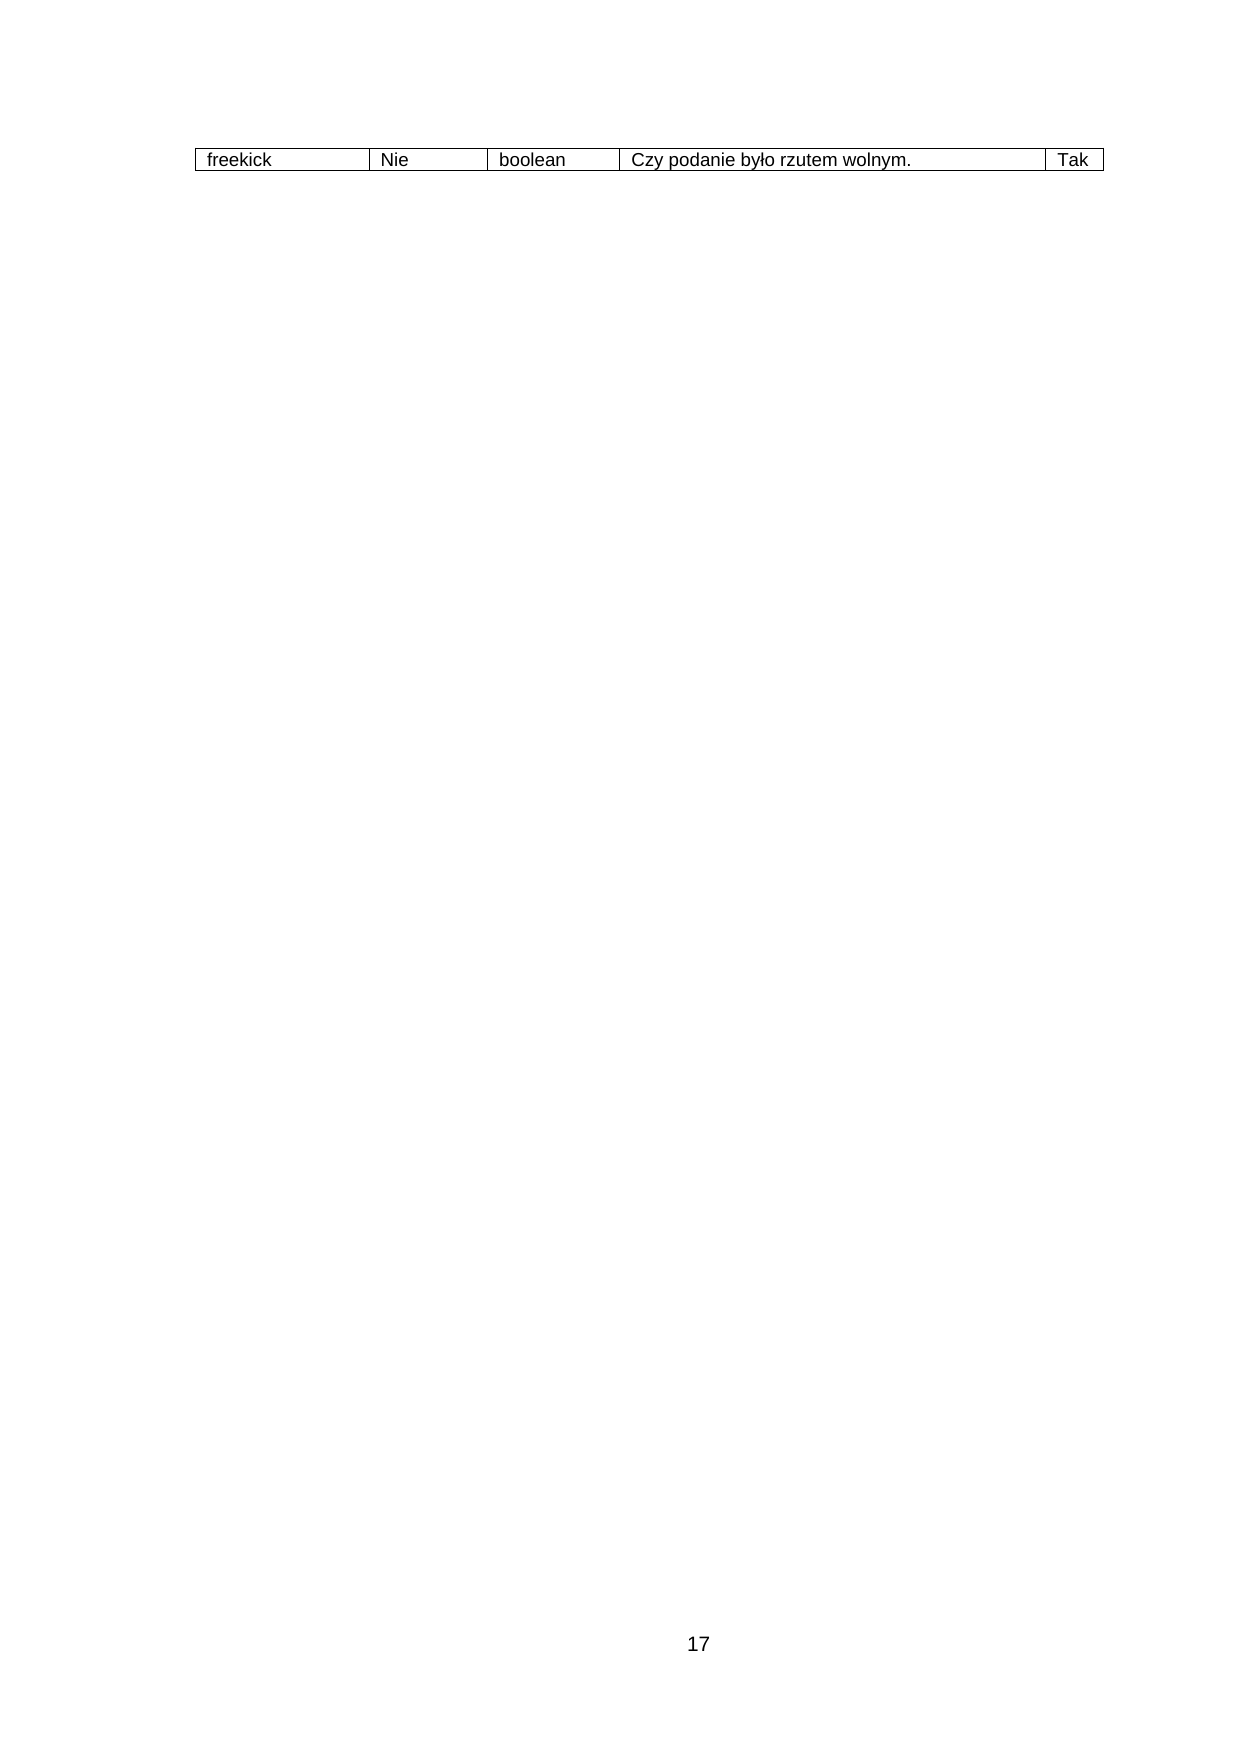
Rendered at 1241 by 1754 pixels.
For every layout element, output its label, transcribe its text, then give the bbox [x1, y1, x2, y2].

table_cell Czy podanie było rzutem wolnym. [620, 149, 1045, 170]
table_cell Nie [370, 149, 487, 170]
table_cell freekick [196, 149, 369, 170]
table_cell Tak [1046, 149, 1103, 170]
table_cell boolean [488, 149, 619, 170]
